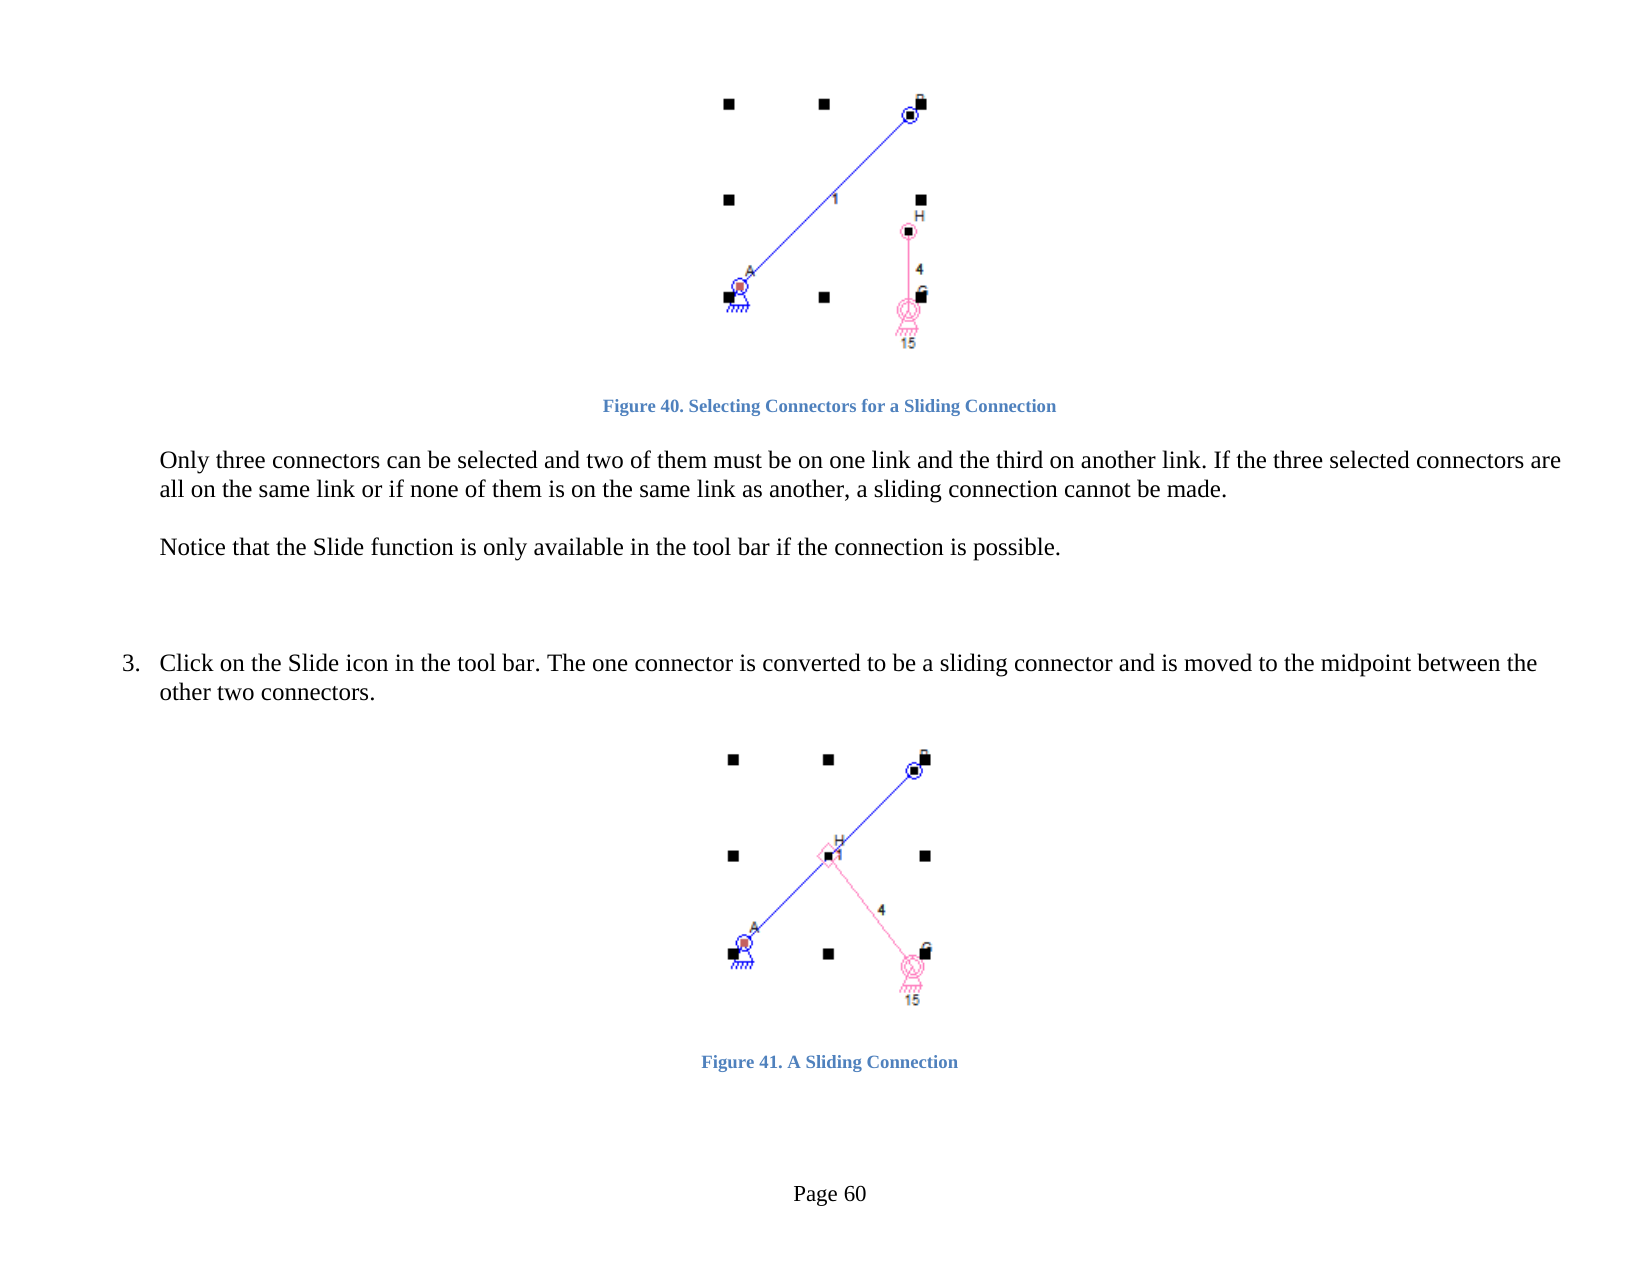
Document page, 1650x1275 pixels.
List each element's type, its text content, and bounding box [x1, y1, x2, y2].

list Click on the Slide icon in the tool bar. The one connector is converted to be a sliding connector and is moved to the midpoint between the other two connectors. [122, 648, 1575, 706]
text Only three connectors can be selected and two of them must be on one link and the third on another link. If the three selected connectors are all on the same link or if none of them is on the same link as another, a sliding connection cannot be made. [159, 446, 1575, 503]
text Notice that the Slide function is only available in the tool bar if the connection is possible. [159, 532, 1575, 561]
picture [697, 734, 962, 1023]
picture [691, 75, 969, 366]
